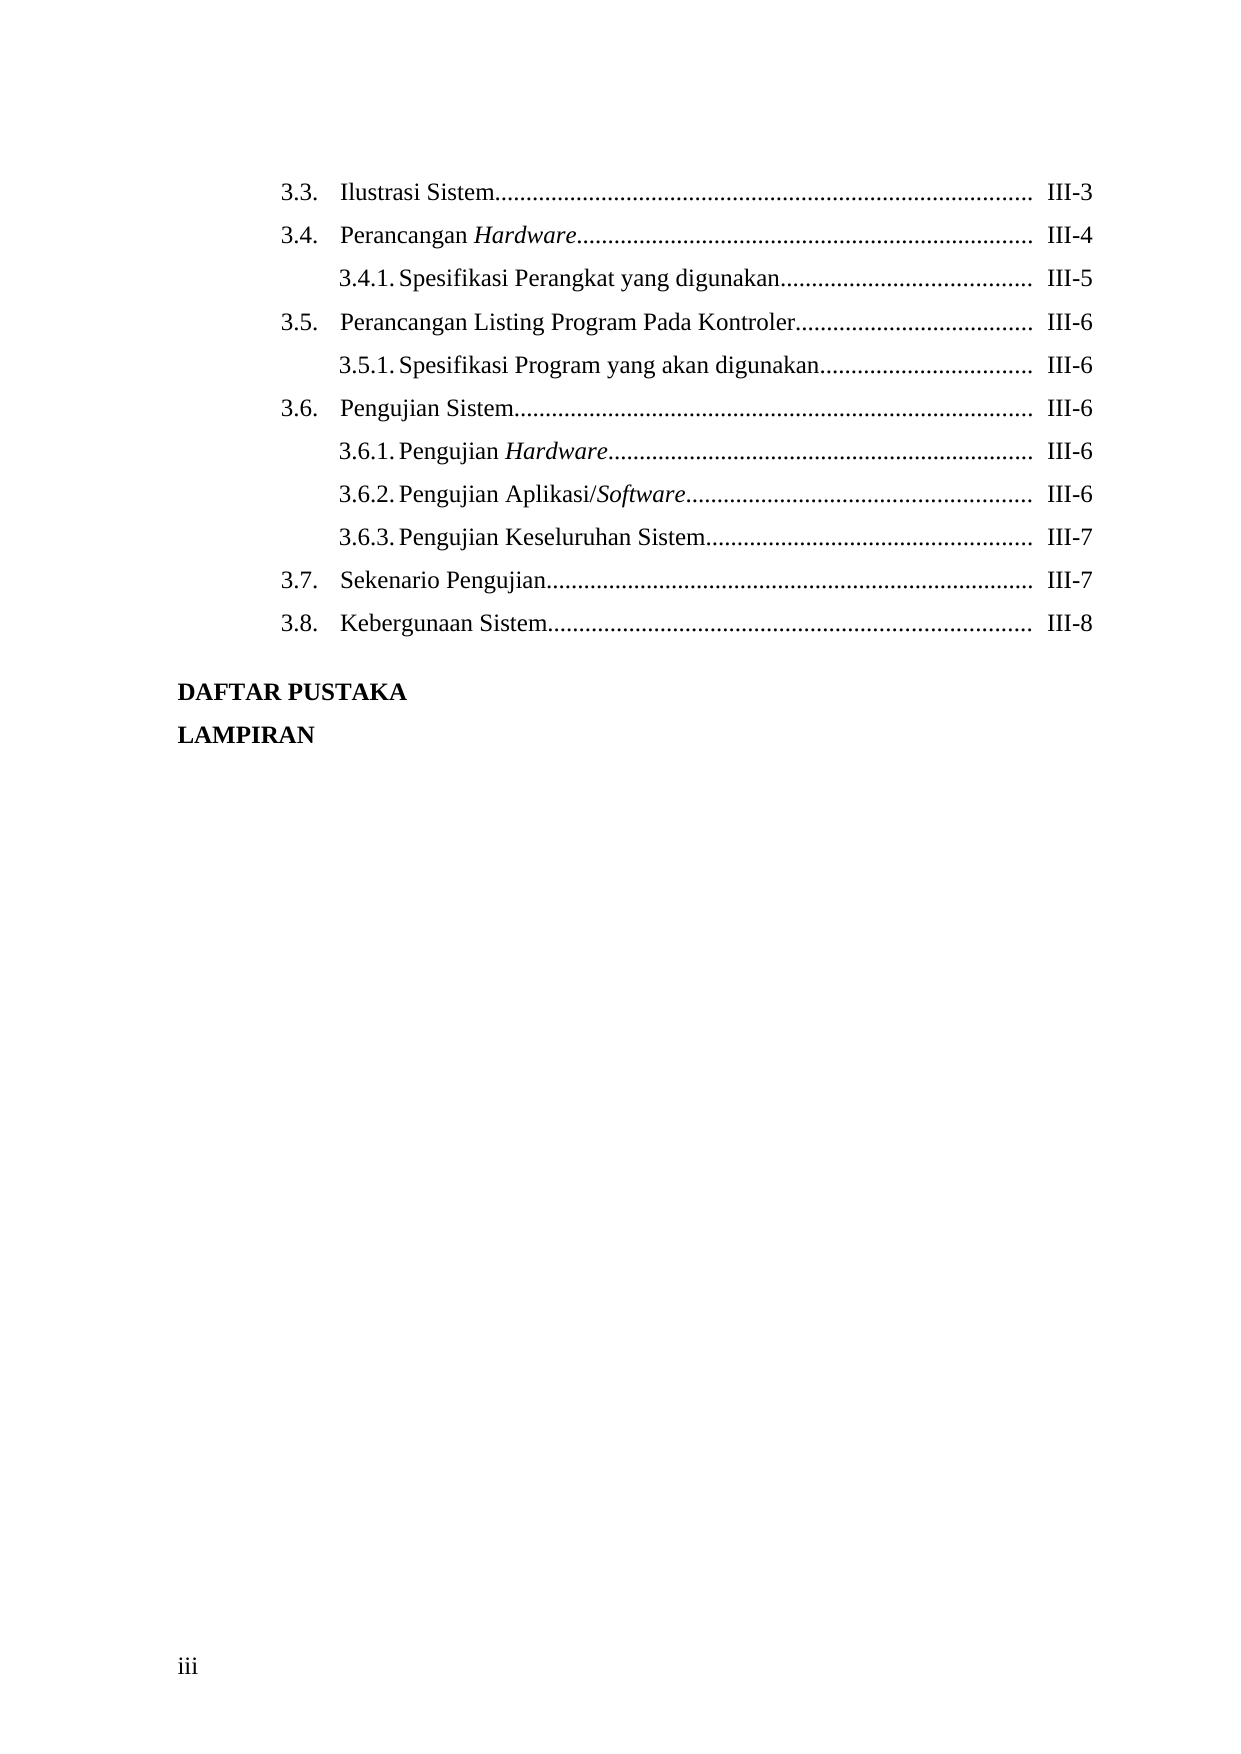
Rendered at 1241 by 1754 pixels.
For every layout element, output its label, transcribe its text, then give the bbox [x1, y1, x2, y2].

list Perancangan Listing Program Pada Kontroler III-6 [281, 307, 1092, 335]
list Spesifikasi Perangkat yang digunakan III-5 [338, 263, 1092, 292]
list Spesifikasi Program yang akan digunakan III-6 [338, 350, 1092, 378]
list Sekenario Pengujian III-7 [281, 565, 1092, 594]
list Ilustrasi Sistem III-3 [281, 177, 1092, 206]
text DAFTAR PUSTAKA [177, 677, 1092, 705]
list Pengujian Hardware III-6 [338, 436, 1092, 465]
list Pengujian Sistem III-6 [281, 393, 1092, 422]
list Pengujian Aplikasi/Software III-6 [338, 479, 1092, 508]
text LAMPIRAN [177, 720, 1092, 748]
list Pengujian Keseluruhan Sistem III-7 [338, 522, 1092, 551]
list Kebergunaan Sistem III-8 [281, 608, 1092, 637]
list Perancangan Hardware III-4 [281, 220, 1092, 249]
